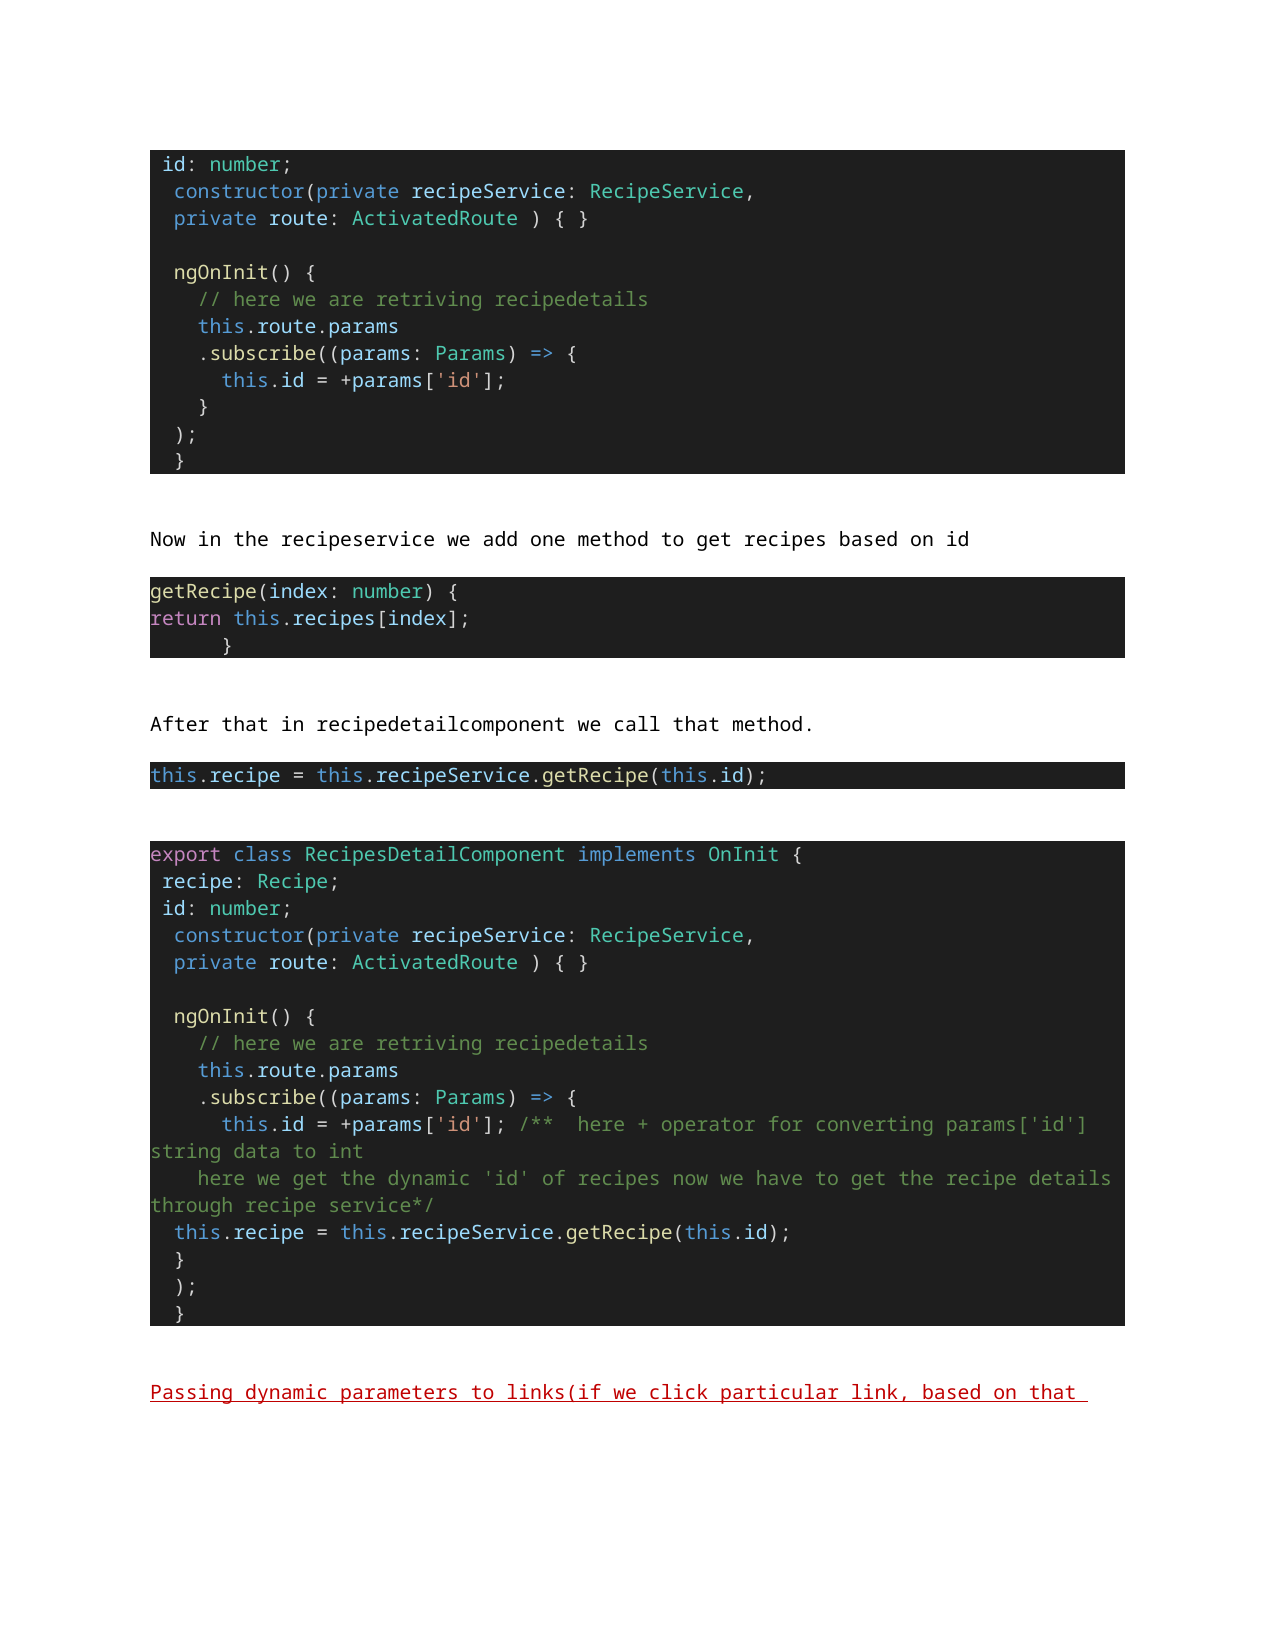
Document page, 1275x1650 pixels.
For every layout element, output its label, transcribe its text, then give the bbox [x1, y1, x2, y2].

text // here we are retriving recipedetails [150, 1029, 1125, 1056]
text constructor(private recipeService: RecipeService, [150, 921, 1125, 948]
text // here we are retriving recipedetails [150, 285, 1125, 312]
text Passing dynamic parameters to links(if we click particular link, based on that [150, 1378, 1125, 1405]
text ); [150, 1272, 1125, 1299]
text .subscribe((params: Params) => { [150, 339, 1125, 366]
text this.route.params [150, 312, 1125, 339]
text this.id = +params['id']; /** here + operator for converting params['id'] string data to int [150, 1110, 1125, 1164]
text private route: ActivatedRoute ) { } [150, 204, 1125, 231]
text this.route.params [150, 1056, 1125, 1083]
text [150, 177, 1125, 204]
text } [150, 393, 1125, 420]
text id: number; [150, 894, 1125, 921]
text ); [150, 420, 1125, 447]
text id: number; [150, 150, 1125, 177]
text .subscribe((params: Params) => { [150, 1083, 1125, 1110]
text } [150, 1245, 1125, 1272]
text this.recipe = this.recipeService.getRecipe(this.id); [150, 762, 1125, 789]
text } [150, 1299, 1125, 1326]
text After that in recipedetailcomponent we call that method. [150, 710, 1125, 737]
text ngOnInit() { [150, 1002, 1125, 1029]
text here we get the dynamic 'id' of recipes now we have to get the recipe details through recipe service*/ [150, 1164, 1125, 1218]
text getRecipe(index: number) { [150, 577, 1125, 604]
text export class RecipesDetailComponent implements OnInit { [150, 841, 1125, 867]
text recipe: Recipe; [150, 867, 1125, 894]
text Now in the recipeservice we add one method to get recipes based on id [150, 526, 1125, 552]
text this.recipe = this.recipeService.getRecipe(this.id); [150, 1218, 1125, 1245]
text return this.recipes[index]; [150, 604, 1125, 631]
text } [150, 447, 1125, 474]
text private route: ActivatedRoute ) { } [150, 948, 1125, 975]
text ngOnInit() { [150, 258, 1125, 285]
text } [150, 631, 1125, 658]
text this.id = +params['id']; [150, 366, 1125, 393]
